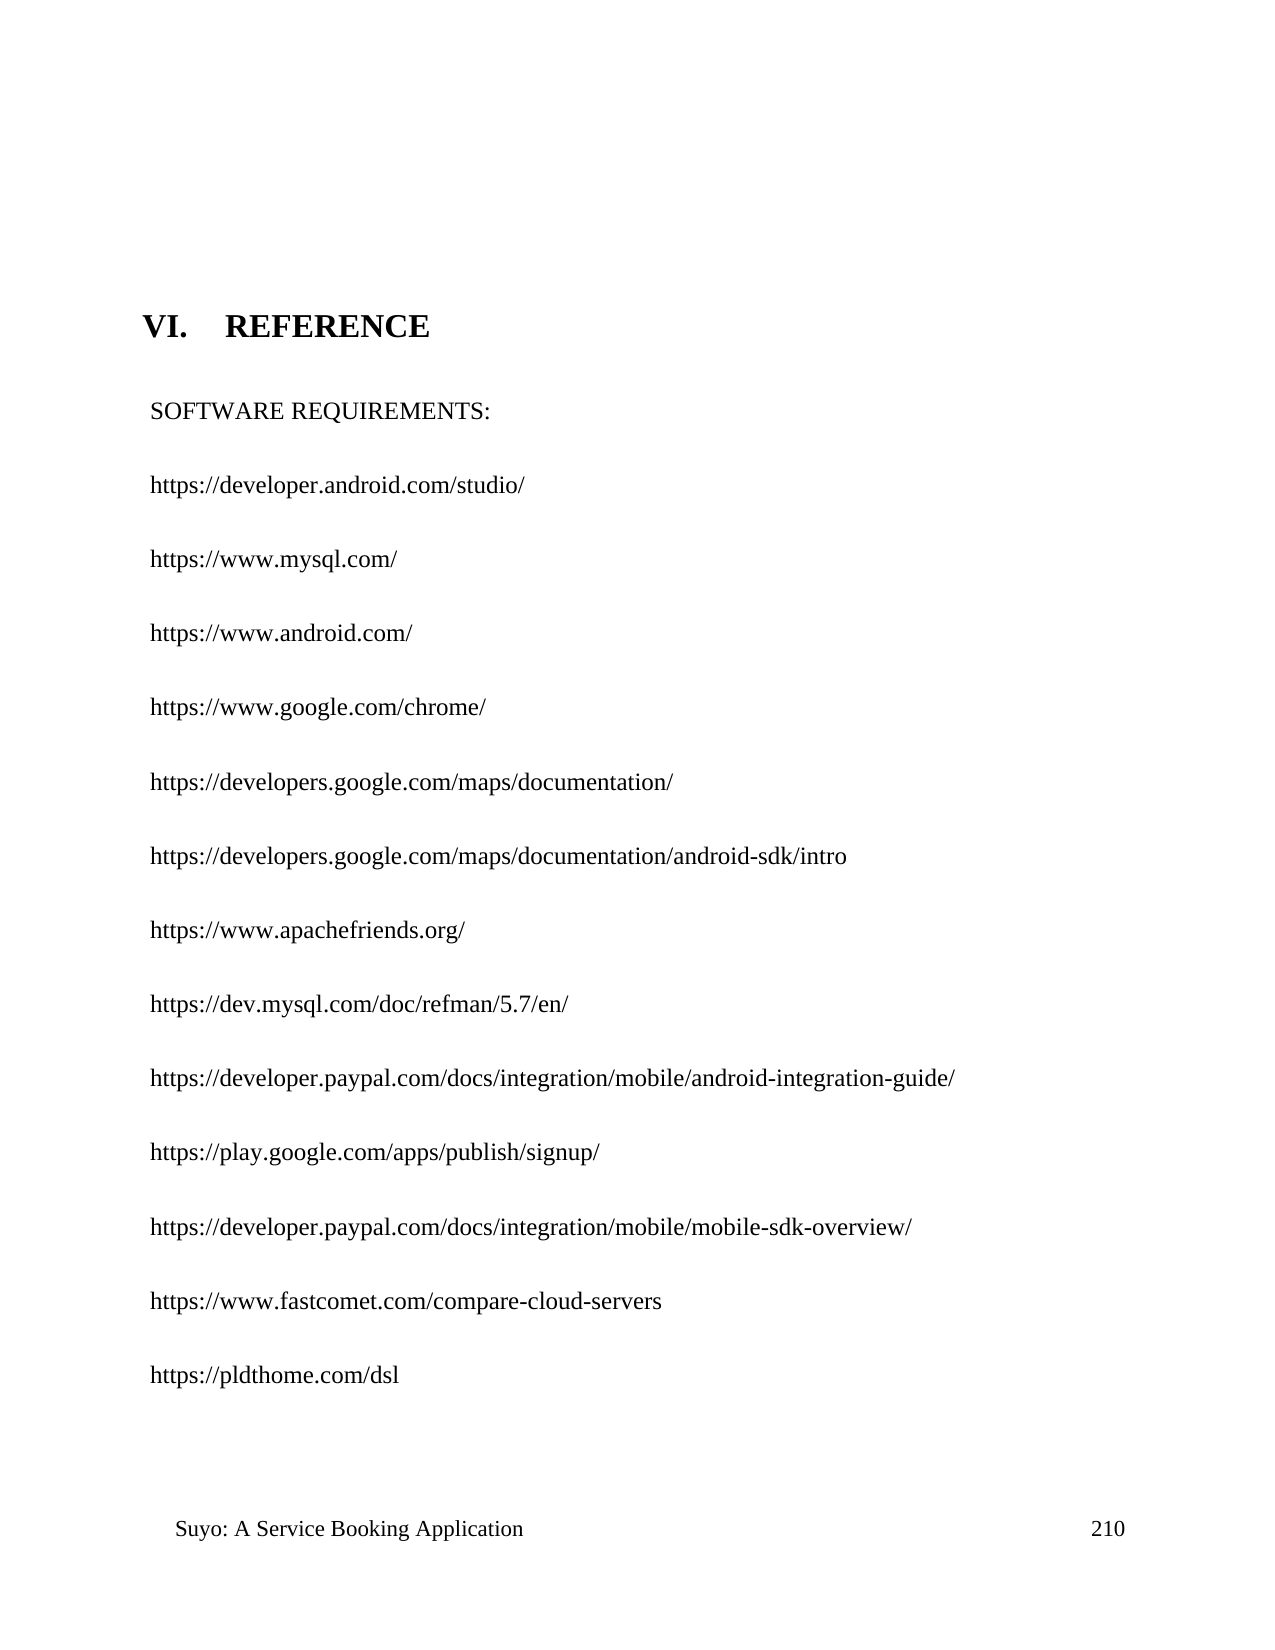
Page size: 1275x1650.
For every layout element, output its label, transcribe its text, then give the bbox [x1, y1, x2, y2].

text https://developers.google.com/maps/documentation/ [150, 767, 1125, 795]
text https://www.apachefriends.org/ [150, 915, 1125, 944]
text https://developers.google.com/maps/documentation/android-sdk/intro [150, 841, 1125, 869]
text https://dev.mysql.com/doc/refman/5.7/en/ [150, 989, 1125, 1018]
text SOFTWARE REQUIREMENTS: [150, 396, 1125, 424]
text https://play.google.com/apps/publish/signup/ [150, 1137, 1125, 1166]
text https://www.mysql.com/ [150, 544, 1125, 573]
text https://developer.paypal.com/docs/integration/mobile/mobile-sdk-overview/ [150, 1212, 1125, 1240]
text https://www.fastcomet.com/compare-cloud-servers [150, 1286, 1125, 1314]
text https://www.google.com/chrome/ [150, 692, 1125, 721]
text https://developer.android.com/studio/ [150, 470, 1125, 499]
text https://developer.paypal.com/docs/integration/mobile/android-integration-guide/ [150, 1063, 1125, 1092]
text https://pldthome.com/dsl [150, 1360, 1125, 1389]
subtitle REFERENCE [187, 307, 1125, 345]
text https://www.android.com/ [150, 618, 1125, 647]
